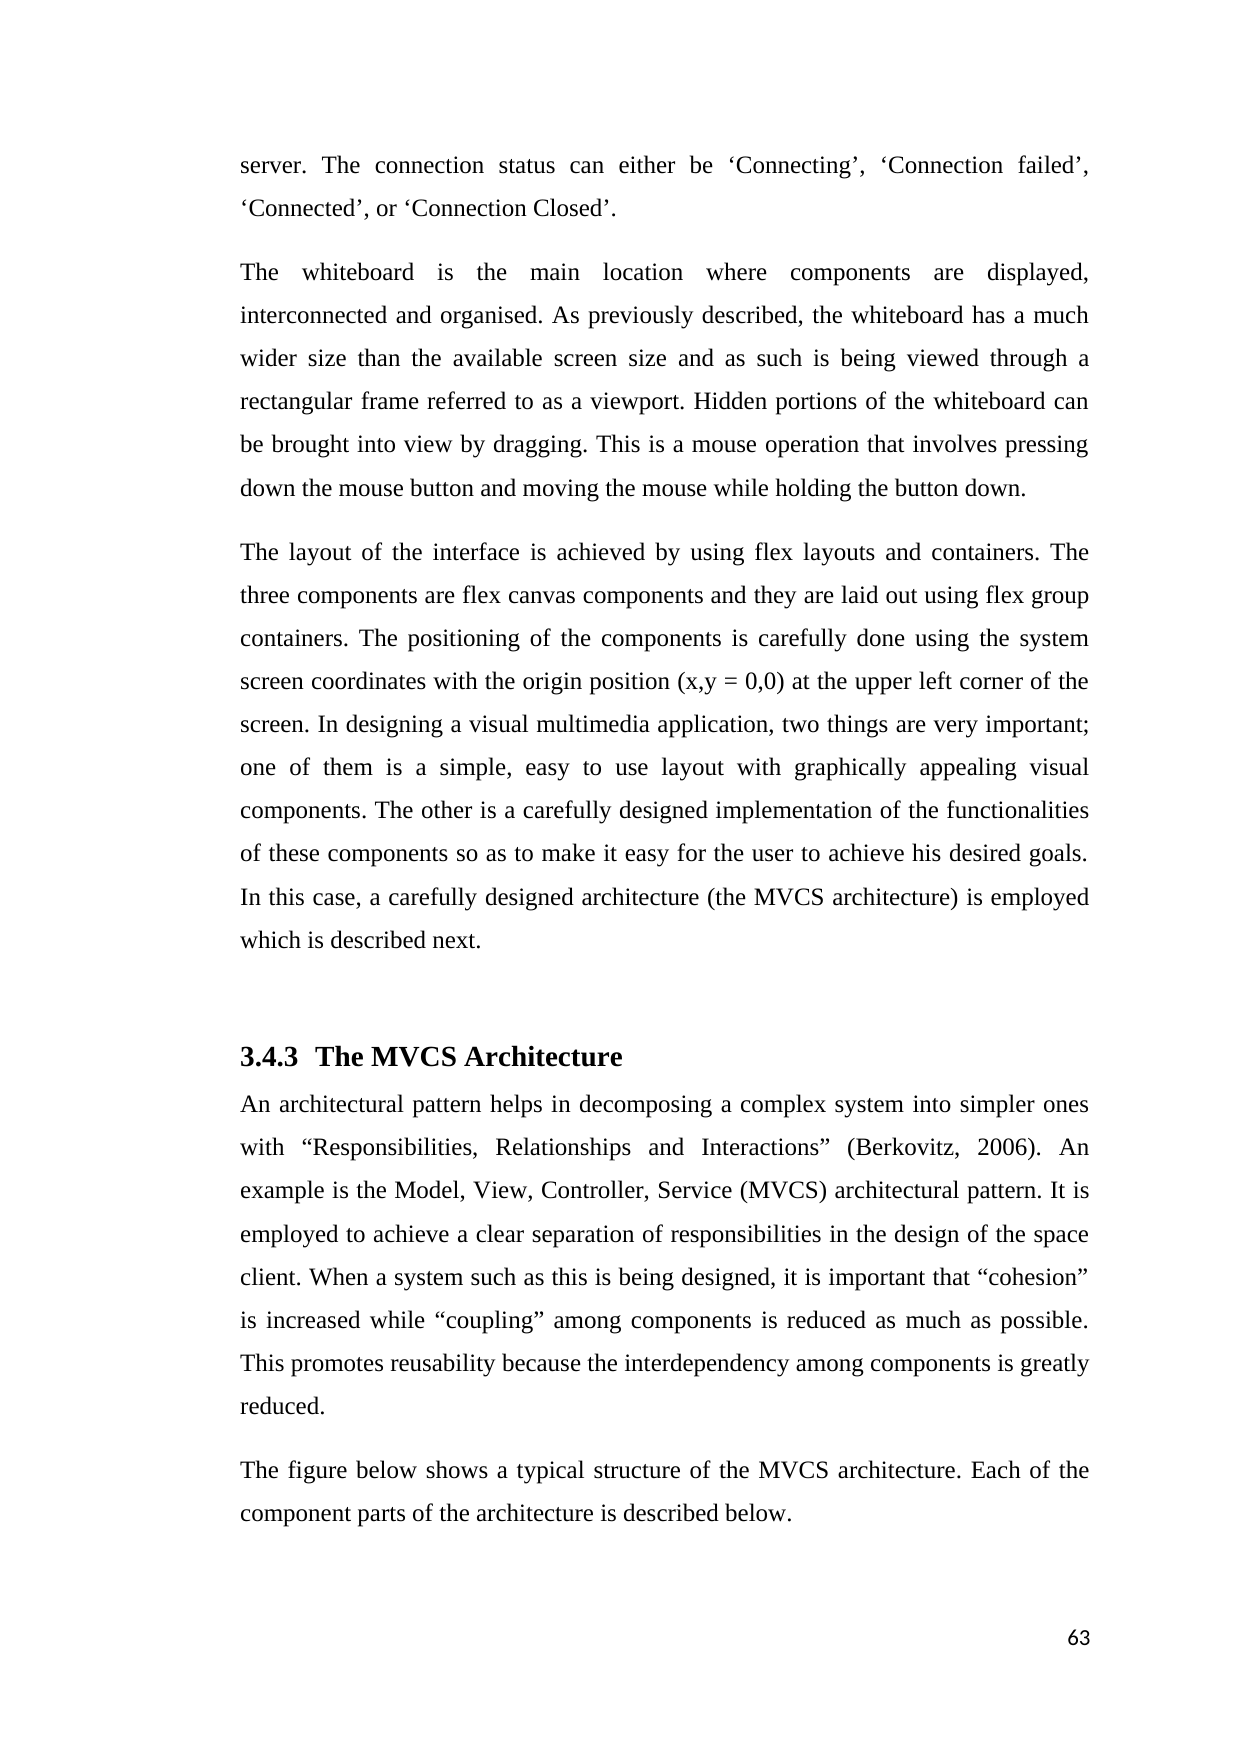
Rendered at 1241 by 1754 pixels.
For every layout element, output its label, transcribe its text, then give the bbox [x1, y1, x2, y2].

text An architectural pattern helps in decomposing a complex system into simpler ones with “Responsibilities, Relationships and Interactions” (Berkovitz, 2006). An example is the Model, View, Controller, Service (MVCS) architectural pattern. It is employed to achieve a clear separation of responsibilities in the design of the space client. When a system such as this is being designed, it is important that “cohesion” is increased while “coupling” among components is reduced as much as possible. This promotes reusability because the interdependency among components is greatly reduced. [240, 1089, 1090, 1420]
text The layout of the interface is achieved by using flex layouts and containers. The three components are flex canvas components and they are laid out using flex group containers. The positioning of the components is carefully done using the system screen coordinates with the origin position (x,y = 0,0) at the upper left corner of the screen. In designing a visual multimedia application, two things are very important; one of them is a simple, easy to use layout with graphically appealing visual components. The other is a carefully designed implementation of the functionalities of these components so as to make it easy for the user to achieve his desired goals. In this case, a carefully designed architecture (the MVCS architecture) is employed which is described next. [240, 537, 1090, 953]
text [240, 150, 1090, 222]
subtitle 3.4.3 The MVCS Architecture [240, 989, 1090, 1073]
text The whiteboard is the main location where components are displayed, interconnected and organised. As previously described, the whiteboard has a much wider size than the available screen size and as such is being viewed through a rectangular frame referred to as a viewport. Hidden portions of the whiteboard can be brought into view by dragging. This is a mouse operation that involves pressing down the mouse button and moving the mouse while holding the button down. [240, 257, 1090, 501]
text The figure below shows a typical structure of the MVCS architecture. Each of the component parts of the architecture is described below. [240, 1455, 1090, 1527]
